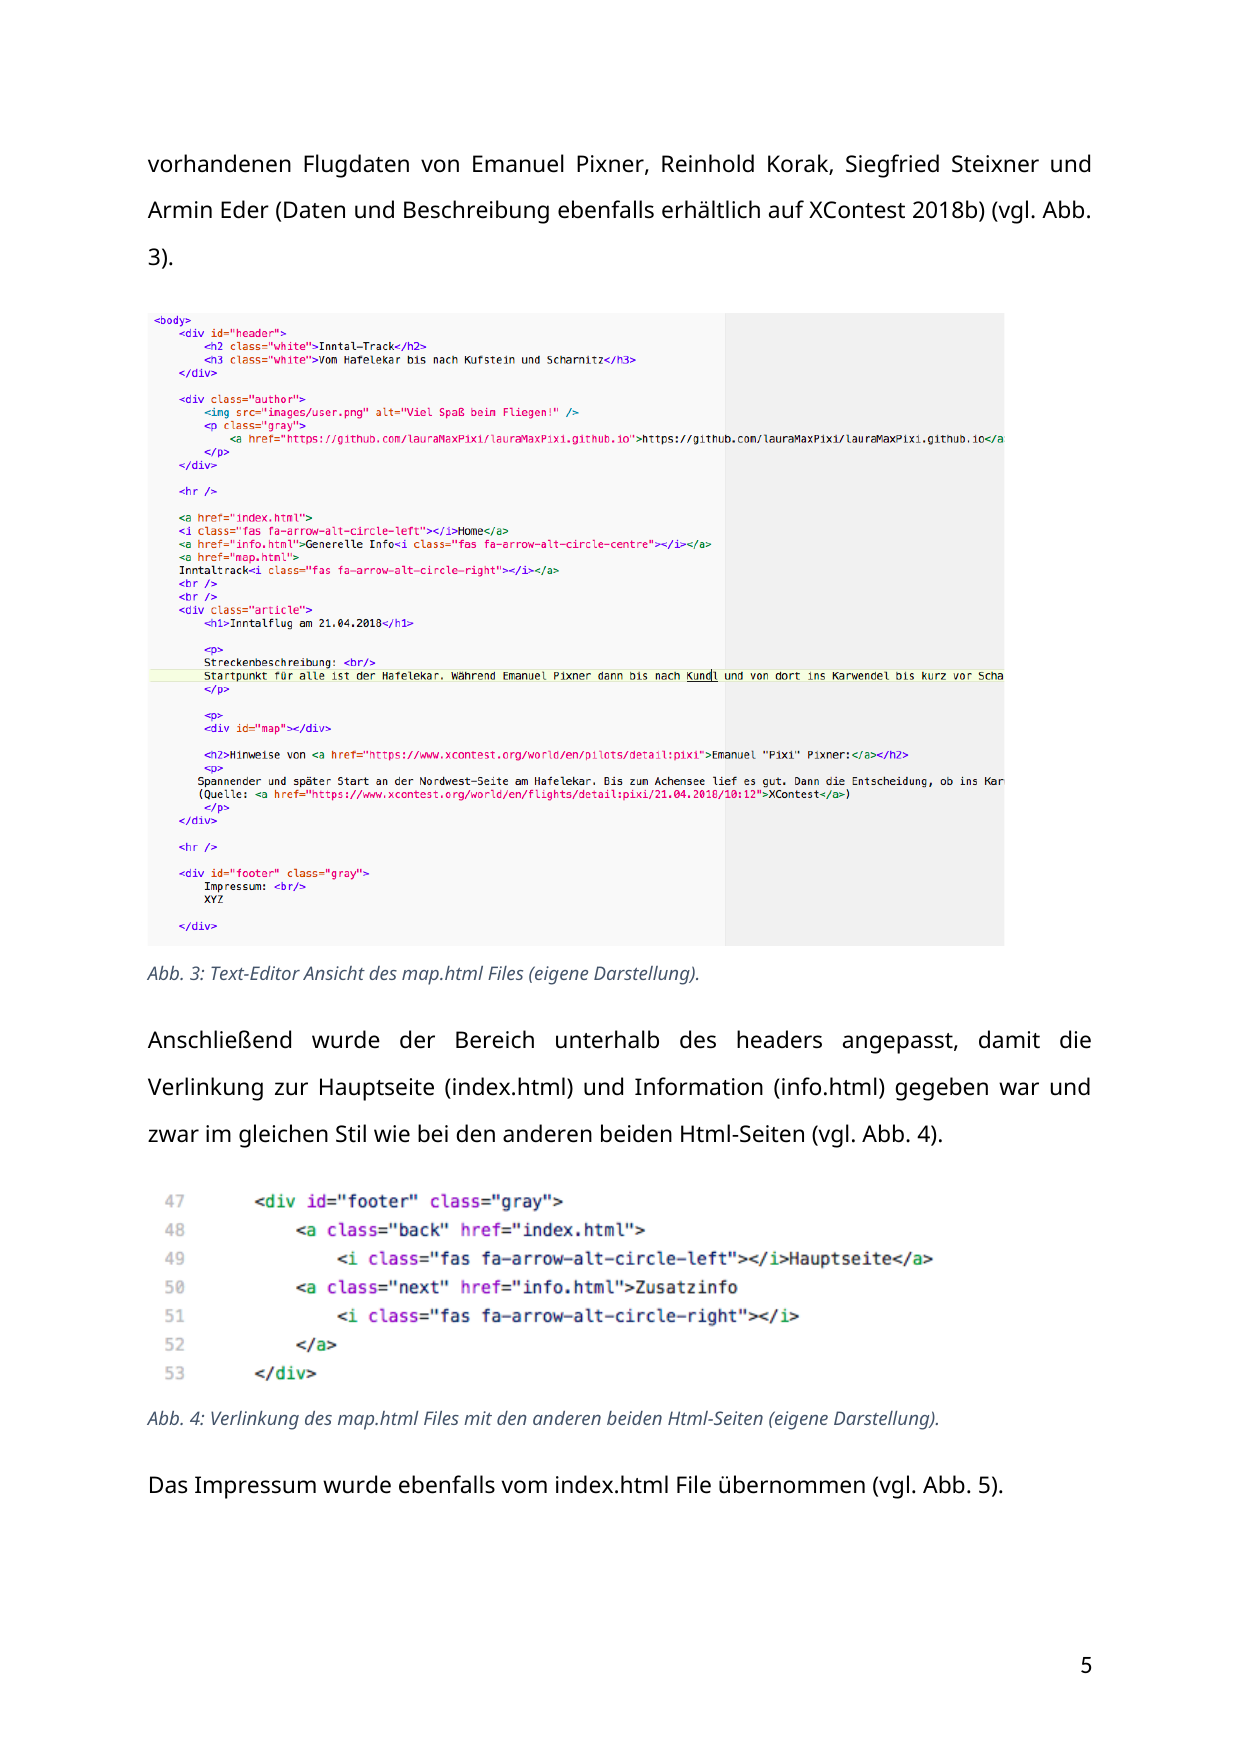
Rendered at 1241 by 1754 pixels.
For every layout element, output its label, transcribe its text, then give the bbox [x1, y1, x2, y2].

picture [147, 1023, 1092, 1225]
text Anschließend wurde der Bereich unterhalb des headers angepasst, damit die Verlinkung zur Hauptseite (index.html) und Information (info.html) gegeben war und zwar im gleichen Stil wie bei den anderen beiden Html-Seiten (vgl. Abb. 4). [148, 858, 1093, 983]
text Abb. 3: Text-Editor Ansicht des map.html Files (eigene Darstellung). [148, 795, 1093, 821]
picture [147, 147, 1005, 780]
text Abb. 4: Verlinkung des map.html Files mit den anderen beiden Html-Seiten (eigene Darstellung). [148, 1240, 1093, 1265]
text Das Impressum wurde ebenfalls vom index.html File übernommen (vgl. Abb. 5). [148, 1303, 1093, 1334]
